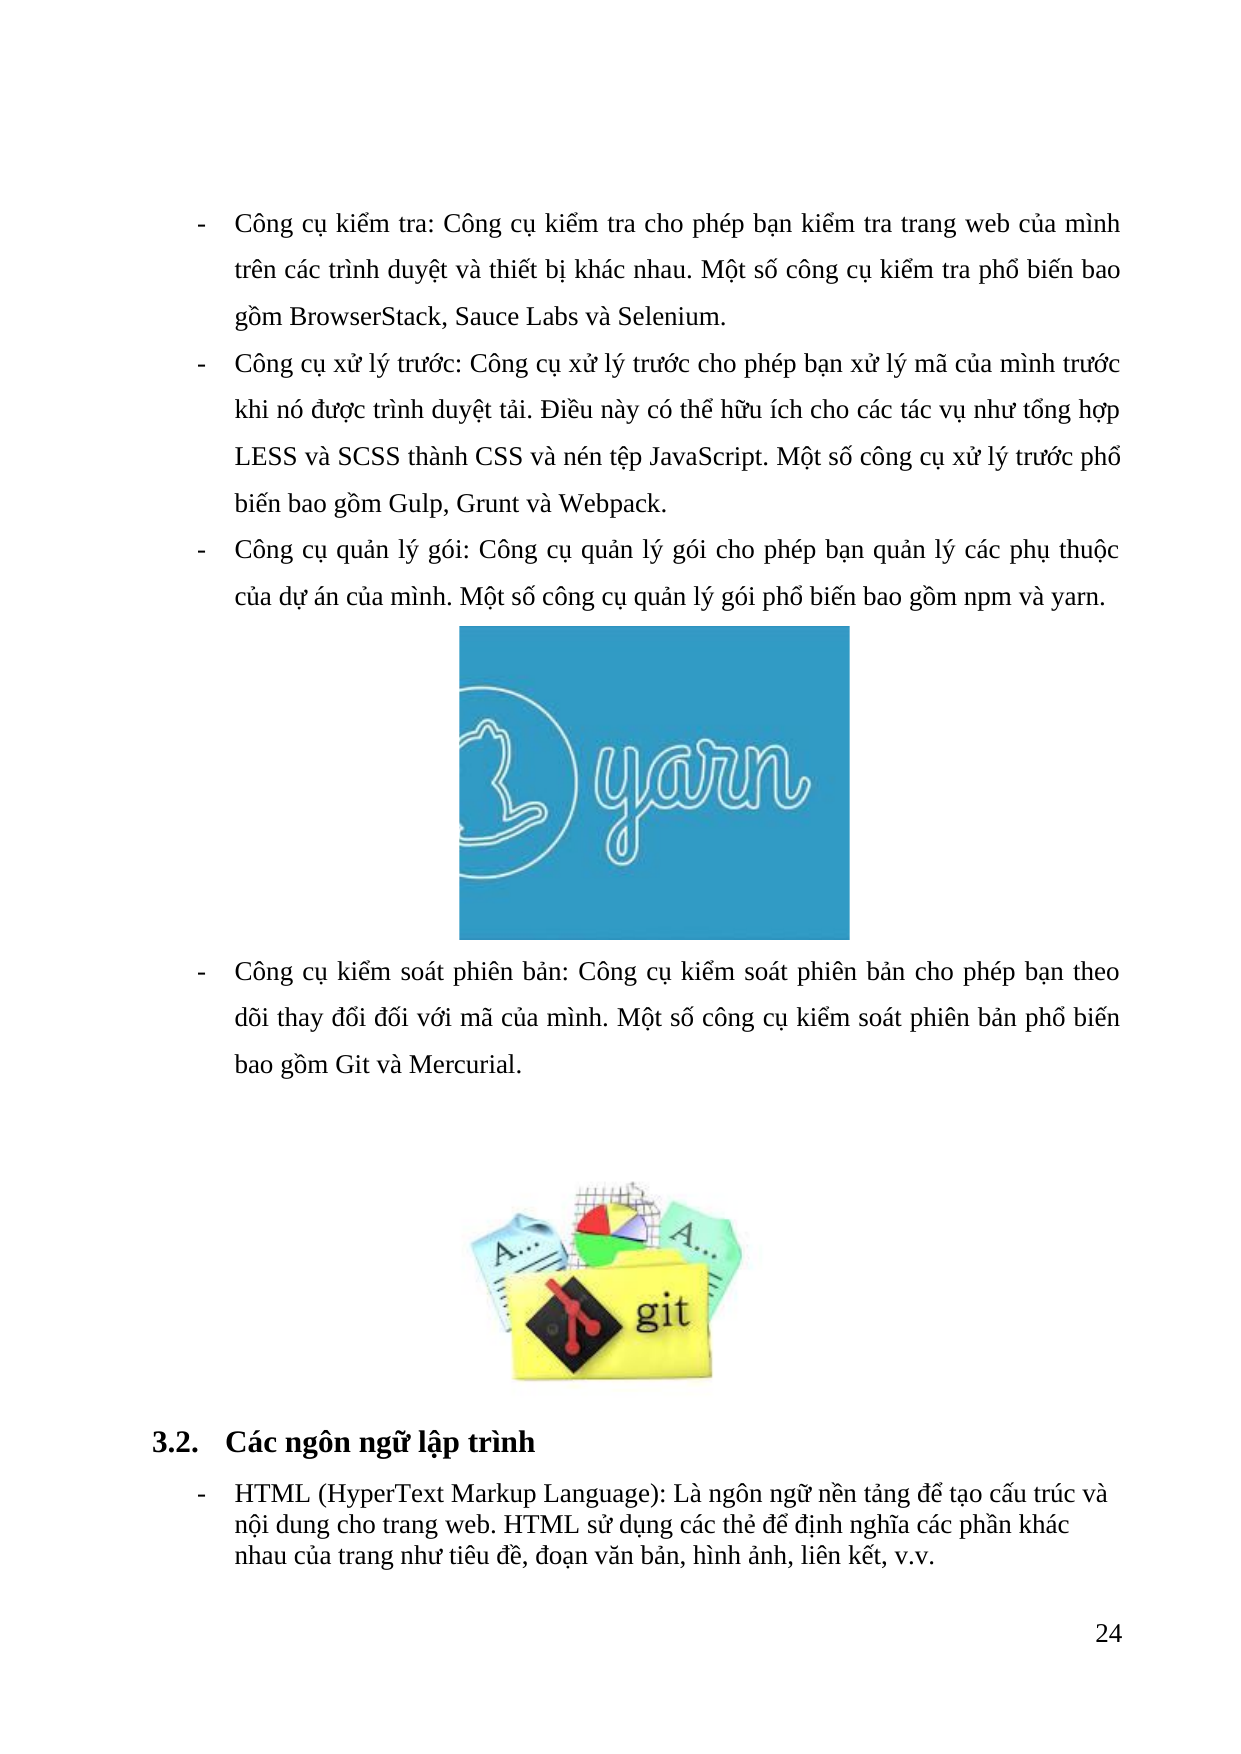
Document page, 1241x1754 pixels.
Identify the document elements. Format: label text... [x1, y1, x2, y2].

list Công cụ xử lý trước: Công cụ xử lý trước cho phép bạn xử lý mã của mình trước khi nó được trình duyệt tải. Điều này có thể hữu ích cho các tác vụ như tổng hợp LESS và SCSS thành CSS và nén tệp JavaScript. Một số công cụ xử lý trước phổ biến bao gồm Gulp, Grunt và Webpack. [197, 347, 1122, 518]
picture [459, 626, 850, 940]
picture [412, 1094, 803, 1408]
list HTML (HyperText Markup Language): Là ngôn ngữ nền tảng để tạo cấu trúc và nội dung cho trang web. HTML sử dụng các thẻ để định nghĩa các phần khác nhau của trang như tiêu đề, đoạn văn bản, hình ảnh, liên kết, v.v. [197, 1477, 1122, 1570]
list Các ngôn ngữ lập trình [152, 1423, 1122, 1459]
list Công cụ kiểm tra: Công cụ kiểm tra cho phép bạn kiểm tra trang web của mình trên các trình duyệt và thiết bị khác nhau. Một số công cụ kiểm tra phổ biến bao gồm BrowserStack, Sauce Labs và Selenium. [197, 207, 1122, 331]
list Công cụ kiểm soát phiên bản: Công cụ kiểm soát phiên bản cho phép bạn theo dõi thay đổi đối với mã của mình. Một số công cụ kiểm soát phiên bản phổ biến bao gồm Git và Mercurial. [197, 955, 1122, 1079]
list Công cụ quản lý gói: Công cụ quản lý gói cho phép bạn quản lý các phụ thuộc của dự án của mình. Một số công cụ quản lý gói phổ biến bao gồm npm và yarn. [197, 533, 1122, 611]
